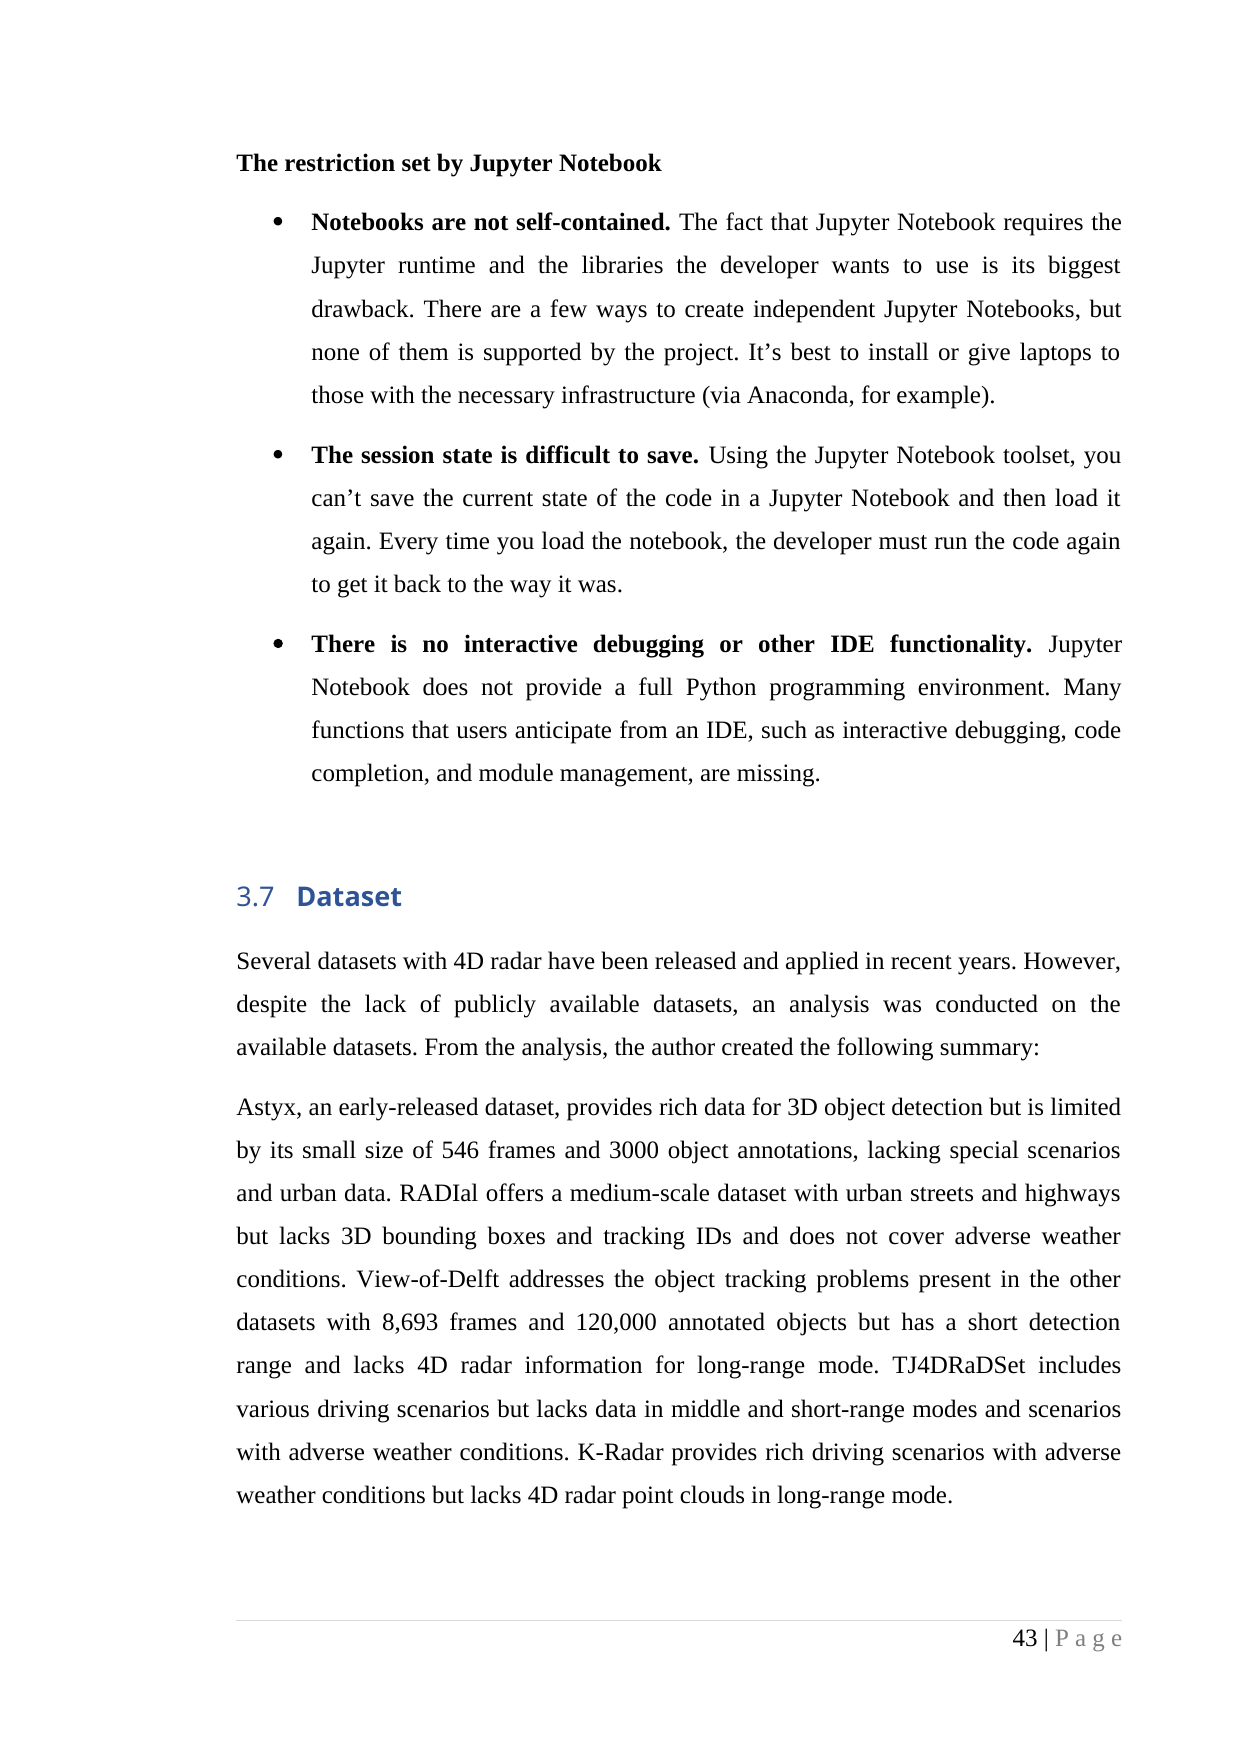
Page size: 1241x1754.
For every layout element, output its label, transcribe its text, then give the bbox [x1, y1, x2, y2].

list There is no interactive debugging or other IDE functionality. Jupyter Notebook does not provide a full Python programming environment. Many functions that users anticipate from an IDE, such as interactive debugging, code completion, and module management, are missing. [274, 629, 1122, 787]
subtitle The restriction set by Jupyter Notebook [236, 148, 1122, 176]
text Astyx, an early-released dataset, provides rich data for 3D object detection but is limited by its small size of 546 frames and 3000 object annotations, lacking special scenarios and urban data. RADIal offers a medium-scale dataset with urban streets and highways but lacks 3D bounding boxes and tracking IDs and does not cover adverse weather conditions. View-of-Delft addresses the object tracking problems present in the other datasets with 8,693 frames and 120,000 annotated objects but has a short detection range and lacks 4D radar information for long-range mode. TJ4DRaDSet includes various driving scenarios but lacks data in middle and short-range modes and scenarios with adverse weather conditions. K-Radar provides rich driving scenarios with adverse weather conditions but lacks 4D radar point clouds in long-range mode. [236, 1092, 1122, 1509]
list The session state is difficult to save. Using the Jupyter Notebook toolset, you can’t save the current state of the code in a Jupyter Notebook and then load it again. Every time you load the notebook, the developer must run the code again to get it back to the way it was. [274, 440, 1122, 598]
subtitle Dataset [236, 878, 1122, 915]
text Several datasets with 4D radar have been released and applied in recent years. However, despite the lack of publicly available datasets, an analysis was conducted on the available datasets. From the analysis, the author created the following summary: [236, 946, 1122, 1061]
list Notebooks are not self-contained. The fact that Jupyter Notebook requires the Jupyter runtime and the libraries the developer wants to use is its biggest drawback. There are a few ways to create independent Jupyter Notebooks, but none of them is supported by the project. It’s best to install or give laptops to those with the necessary infrastructure (via Anaconda, for example). [274, 207, 1122, 409]
